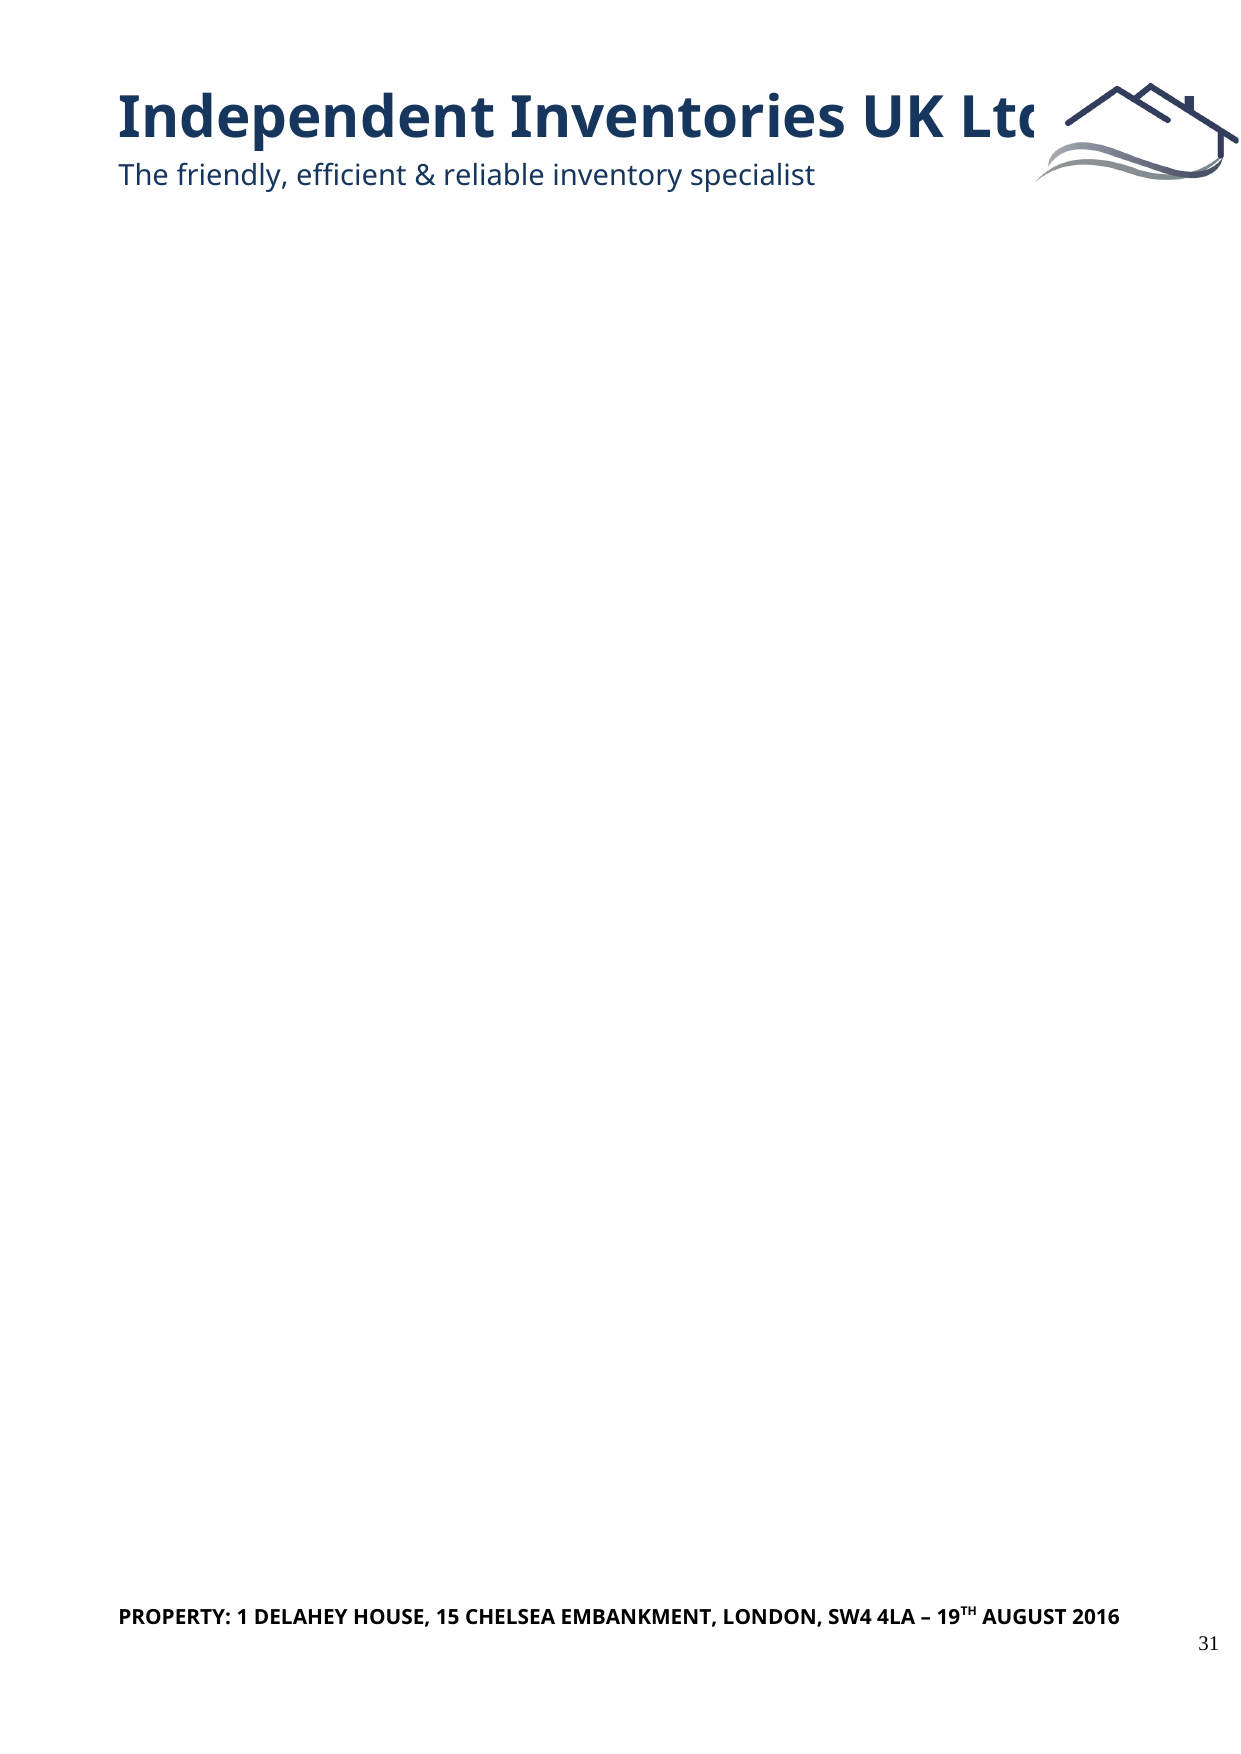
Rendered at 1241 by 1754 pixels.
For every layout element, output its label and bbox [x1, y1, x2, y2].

picture [1034, 83, 1239, 181]
